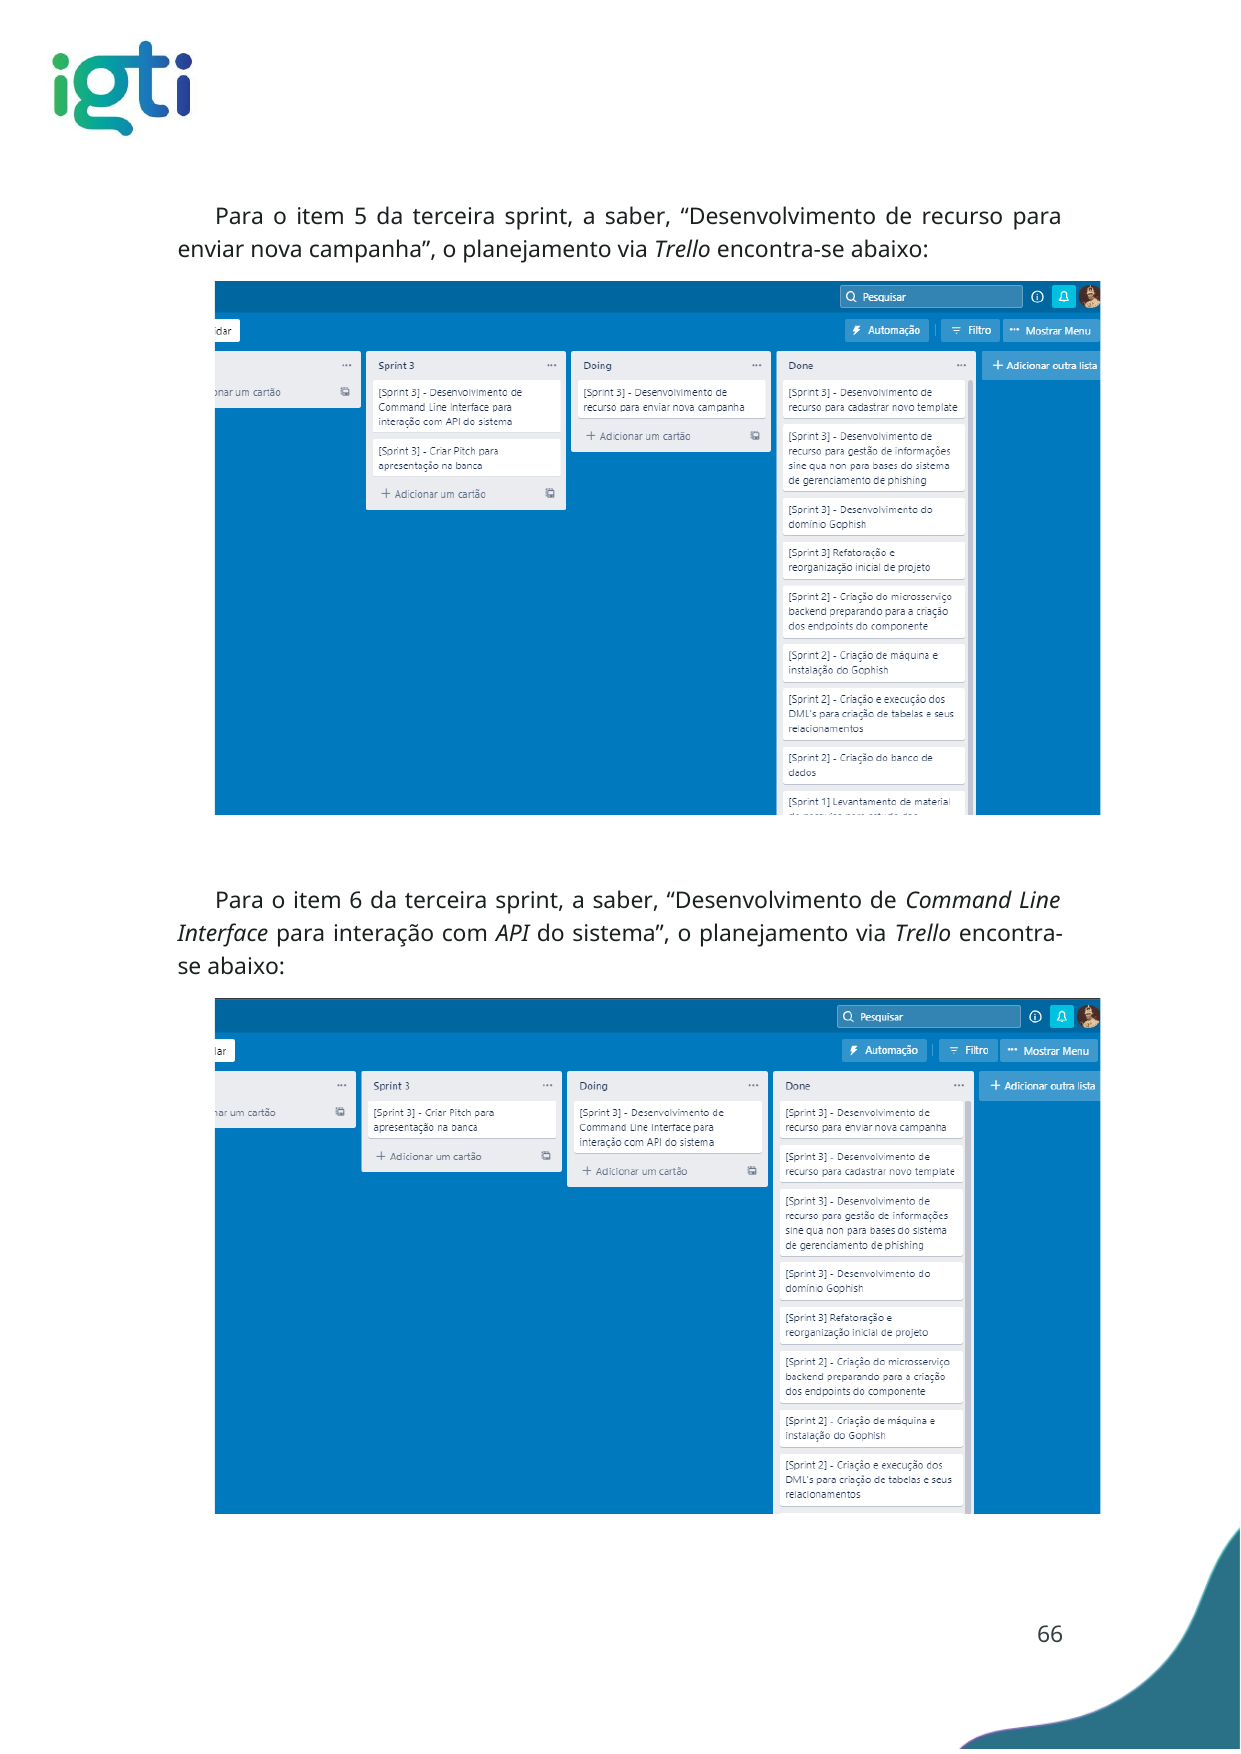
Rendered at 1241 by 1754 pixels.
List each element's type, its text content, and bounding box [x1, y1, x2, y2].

picture [214, 281, 1101, 815]
picture [214, 998, 1101, 1514]
text Para o item 6 da terceira sprint, a saber, “Desenvolvimento de Command Line Interface para interação com API do sistema”, o planejamento via Trello encontra-se abaixo: [177, 881, 1063, 981]
picture [955, 1521, 1241, 1749]
picture [37, 34, 205, 141]
text Para o item 5 da terceira sprint, a saber, “Desenvolvimento de recurso para enviar nova campanha”, o planejamento via Trello encontra-se abaixo: [177, 198, 1063, 264]
